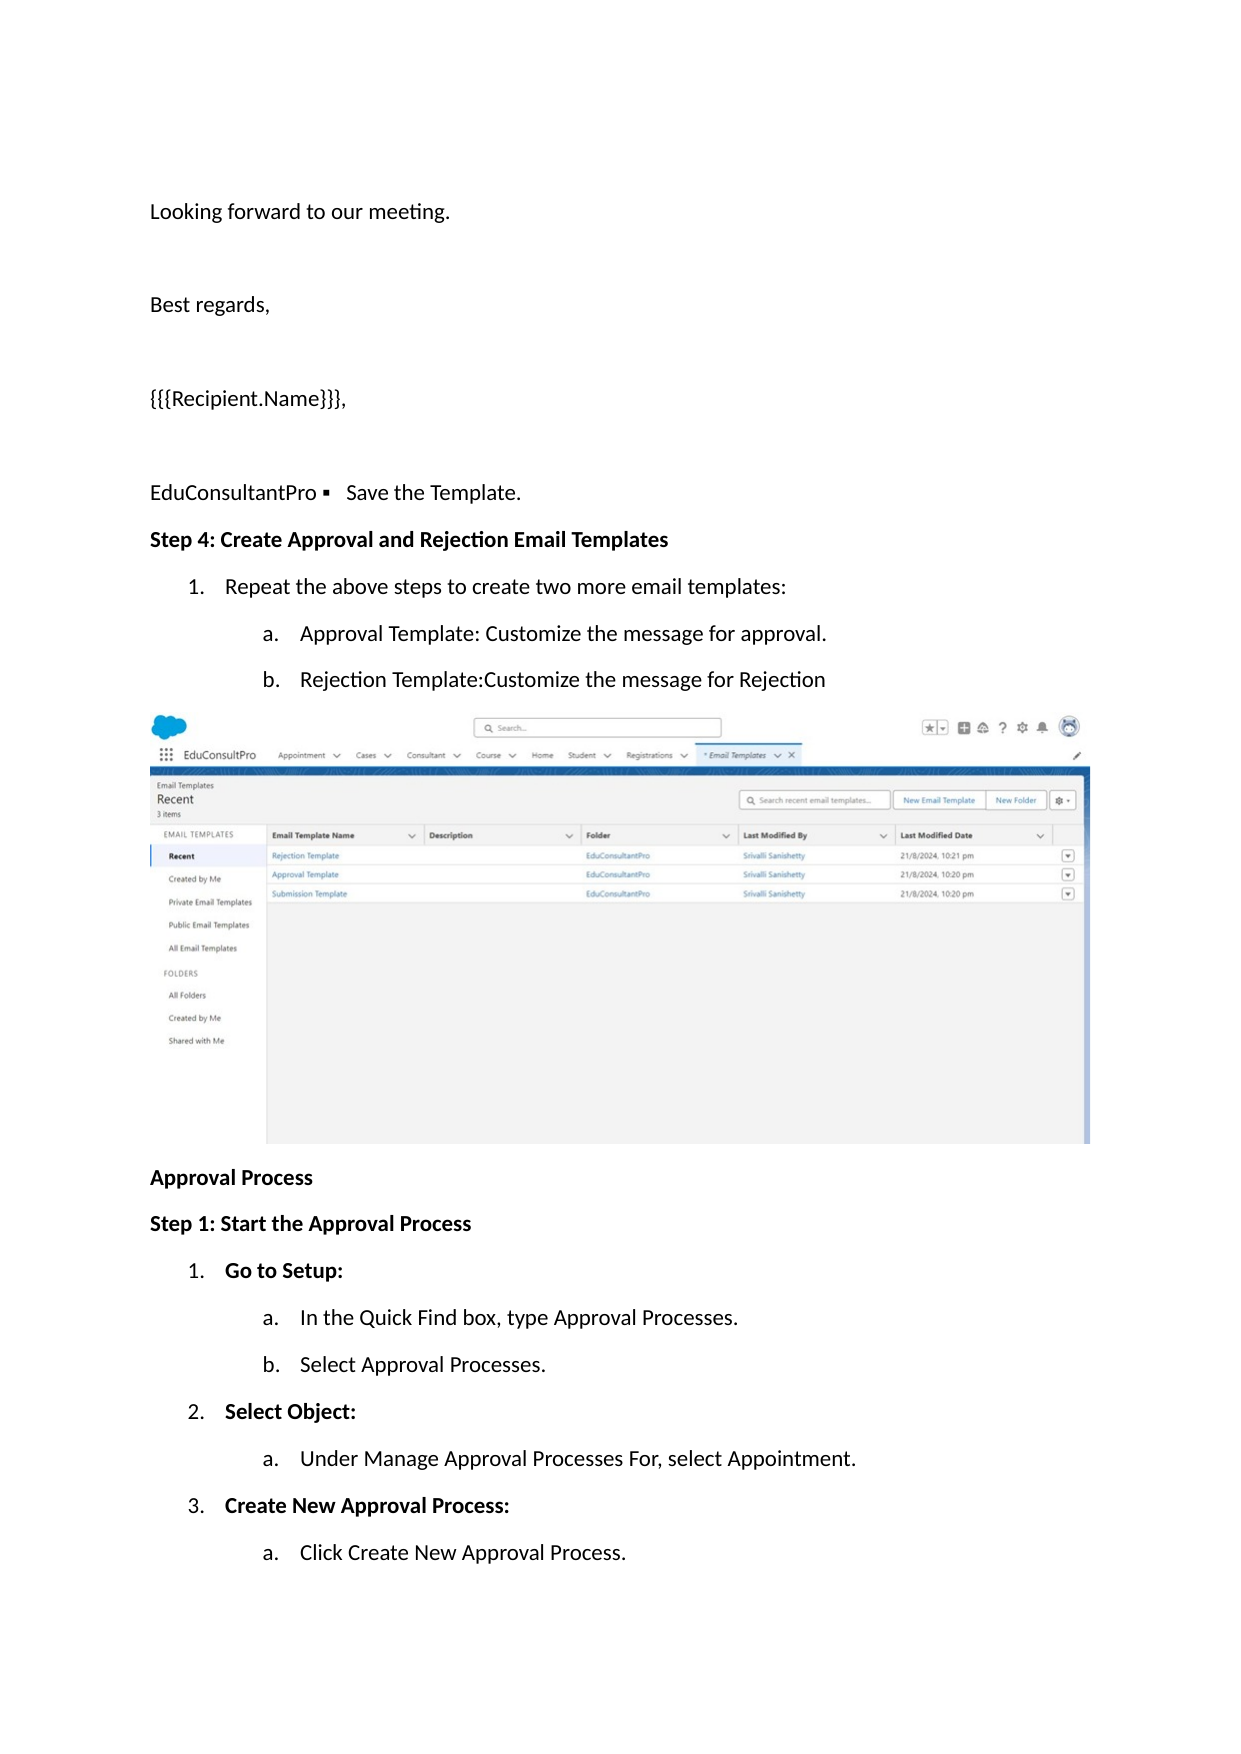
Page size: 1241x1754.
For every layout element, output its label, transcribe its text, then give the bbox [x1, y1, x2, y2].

picture [150, 712, 1091, 1144]
list Under Manage Approval Processes For, select Appointment. [262, 1444, 1090, 1472]
list Click Create New Approval Process. [262, 1538, 1090, 1566]
text Step 1: Start the Approval Process [150, 1209, 1090, 1237]
list Go to Setup: [187, 1256, 1090, 1284]
list Rejection Template:Customize the message for Rejection [262, 666, 1090, 694]
text {{{Recipient.Name}}}, [150, 384, 1090, 412]
list In the Quick Find box, type Approval Processes. [262, 1303, 1090, 1331]
text Approval Process [150, 1163, 1090, 1191]
text EduConsultantPro ▪ Save the Template. [150, 478, 1090, 506]
list Repeat the above steps to create two more email templates: [187, 572, 1090, 600]
list Approval Template: Customize the message for approval. [262, 619, 1090, 647]
list Select Object: [187, 1397, 1090, 1425]
text Looking forward to our meeting. [150, 197, 1090, 225]
text Best regards, [150, 291, 1090, 319]
list Create New Approval Process: [187, 1491, 1090, 1519]
text Step 4: Create Approval and Rejection Email Templates [150, 525, 1090, 553]
list Select Approval Processes. [262, 1350, 1090, 1378]
